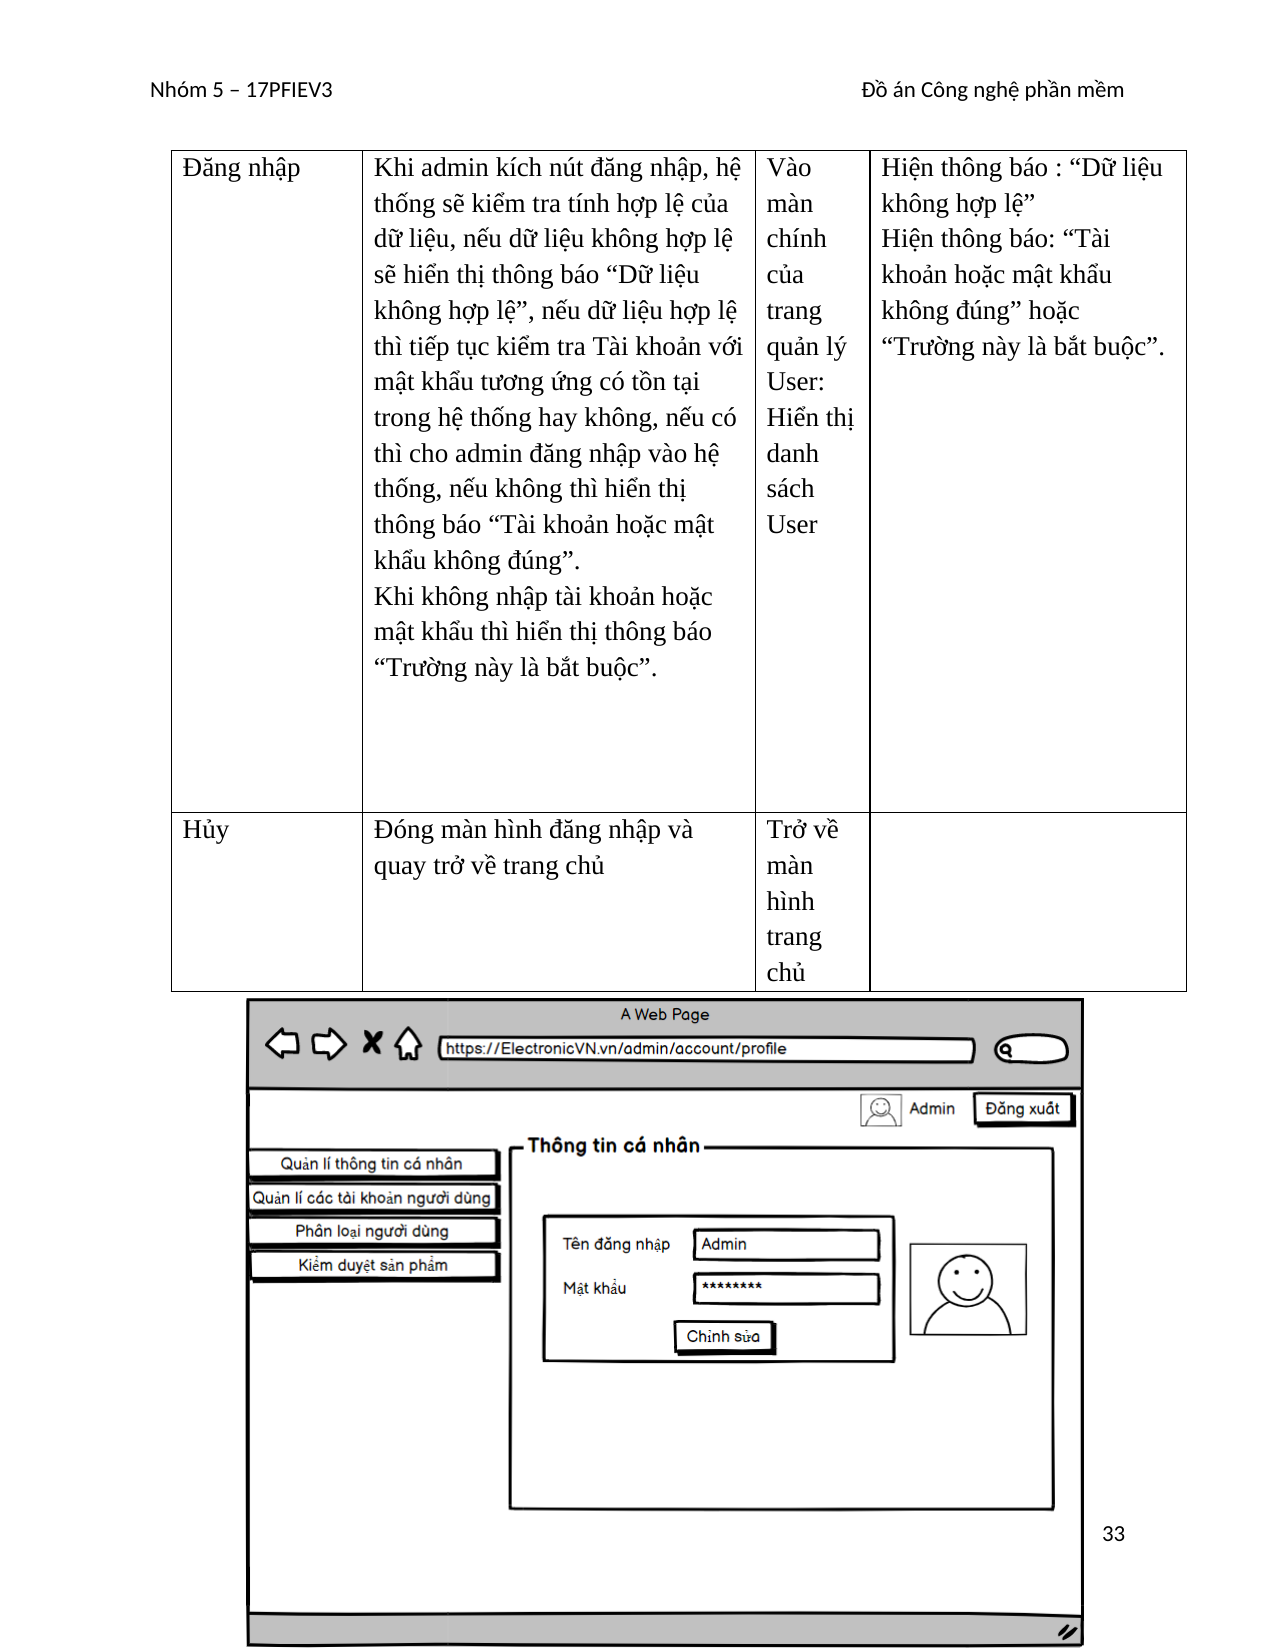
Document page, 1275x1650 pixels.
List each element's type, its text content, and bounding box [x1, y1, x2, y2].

table_cell Vào màn chính của trang quản lý User: Hiển thị danh sách User [756, 151, 869, 812]
table_cell Trở về màn hình trang chủ [756, 813, 869, 991]
table_cell Hiện thông báo : “Dữ liệu không hợp lệ” Hiện thông báo: “Tài khoản hoặc mật khẩu không đúng” hoặc “Trường này là bắt buộc”. [871, 151, 1186, 812]
table_cell [871, 813, 1186, 991]
table_cell Khi admin kích nút đăng nhập, hệ thống sẽ kiểm tra tính hợp lệ của dữ liệu, nếu dữ liệu không hợp lệ sẽ hiển thị thông báo “Dữ liệu không hợp lệ”, nếu dữ liệu hợp lệ thì tiếp tục kiểm tra Tài khoản với mật khẩu tương ứng có tồn tại trong hệ thống hay không, nếu có thì cho admin đăng nhập vào hệ thống, nếu không thì hiển thị thông báo “Tài khoản hoặc mật khẩu không đúng”. Khi không nhập tài khoản hoặc mật khẩu thì hiển thị thông báo “Trường này là bắt buộc”. [363, 151, 755, 812]
picture [243, 995, 1084, 1648]
table_cell Hủy [172, 813, 362, 991]
table_cell Đăng nhập [172, 151, 362, 812]
table_cell Đóng màn hình đăng nhập và quay trở về trang chủ [363, 813, 755, 991]
